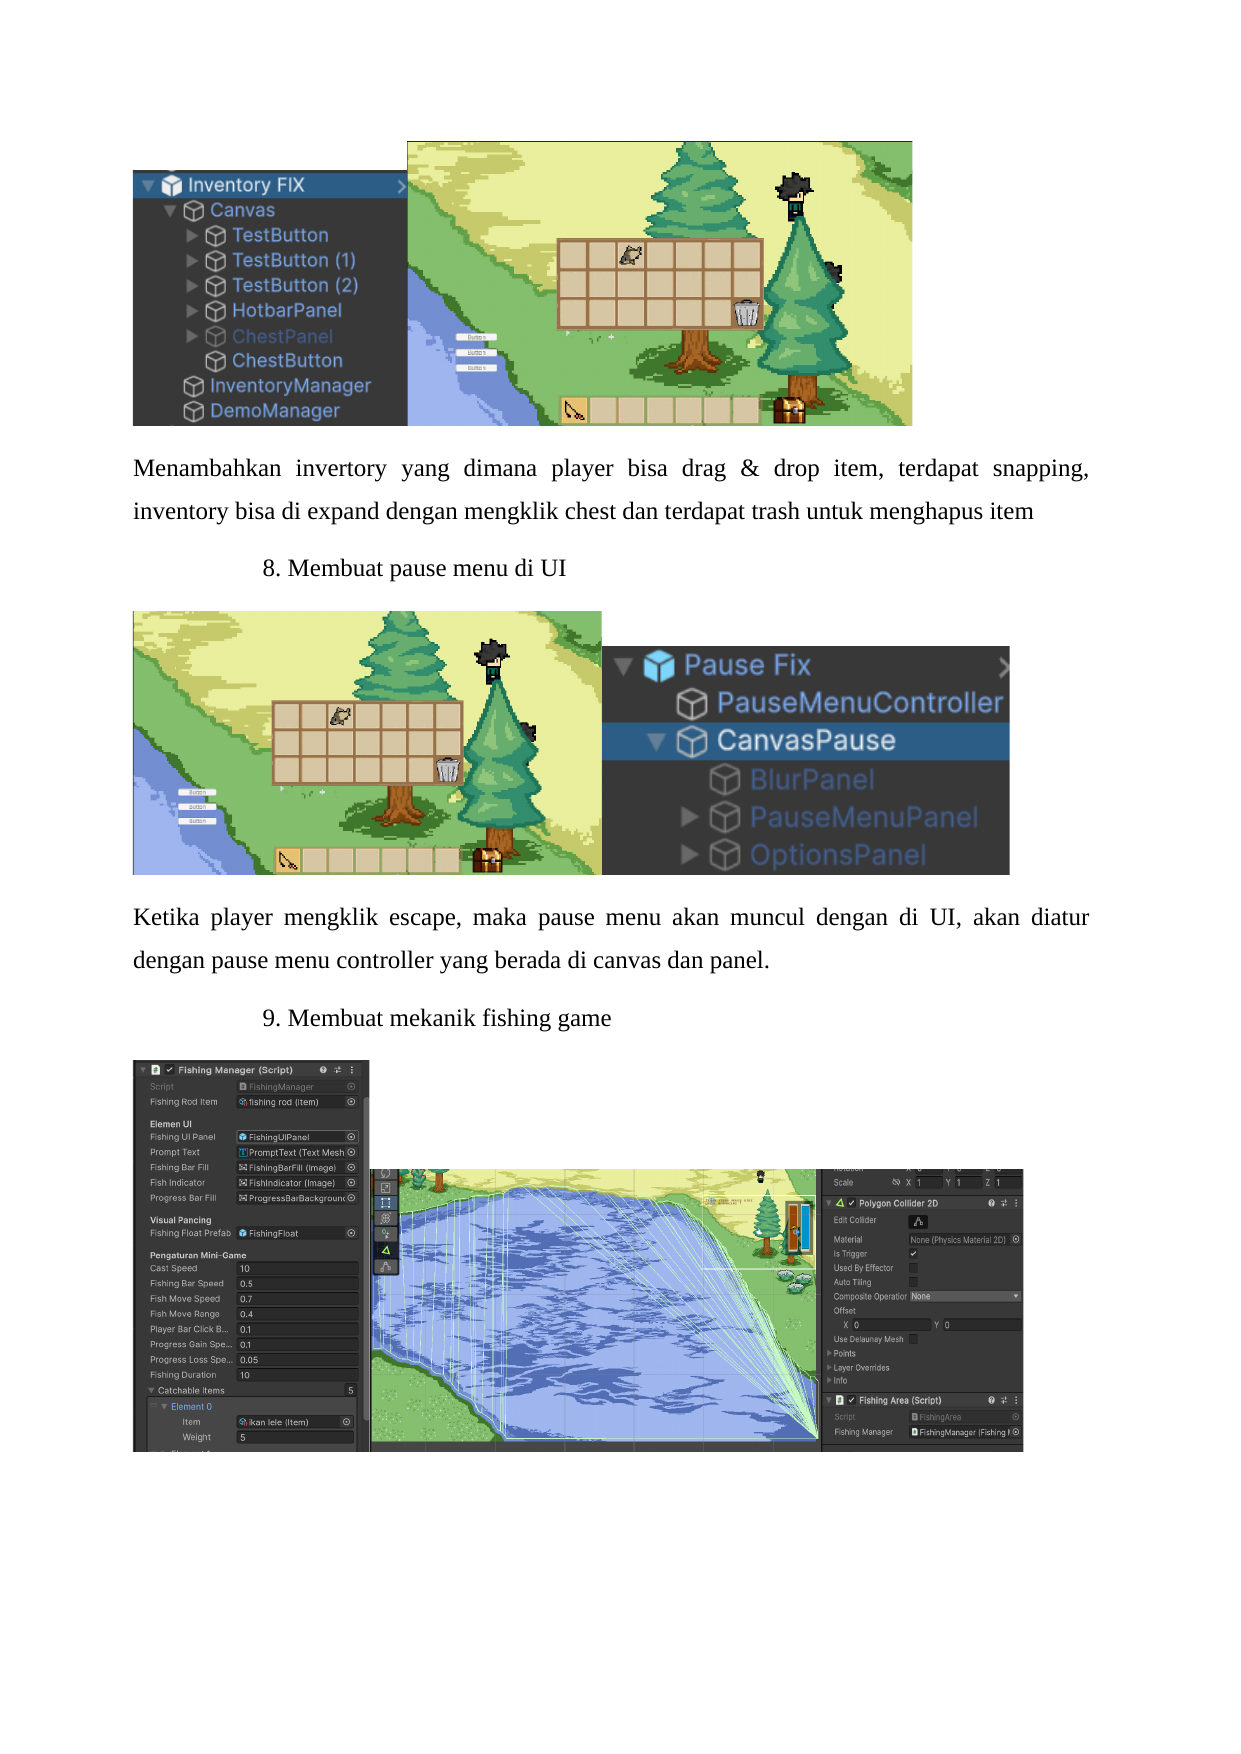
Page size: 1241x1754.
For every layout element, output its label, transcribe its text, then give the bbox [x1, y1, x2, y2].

picture [132, 141, 913, 426]
picture [132, 1060, 1024, 1452]
picture [132, 611, 1010, 875]
text 8. Membuat pause menu di UI [133, 553, 1090, 582]
text 9. Membuat mekanik fishing game [133, 1003, 1090, 1031]
text Ketika player mengklik escape, maka pause menu akan muncul dengan di UI, akan diatur dengan pause menu controller yang berada di canvas dan panel. [133, 902, 1090, 974]
text Menambahkan invertory yang dimana player bisa drag & drop item, terdapat snapping, inventory bisa di expand dengan mengklik chest dan terdapat trash untuk menghapus item [133, 453, 1090, 525]
